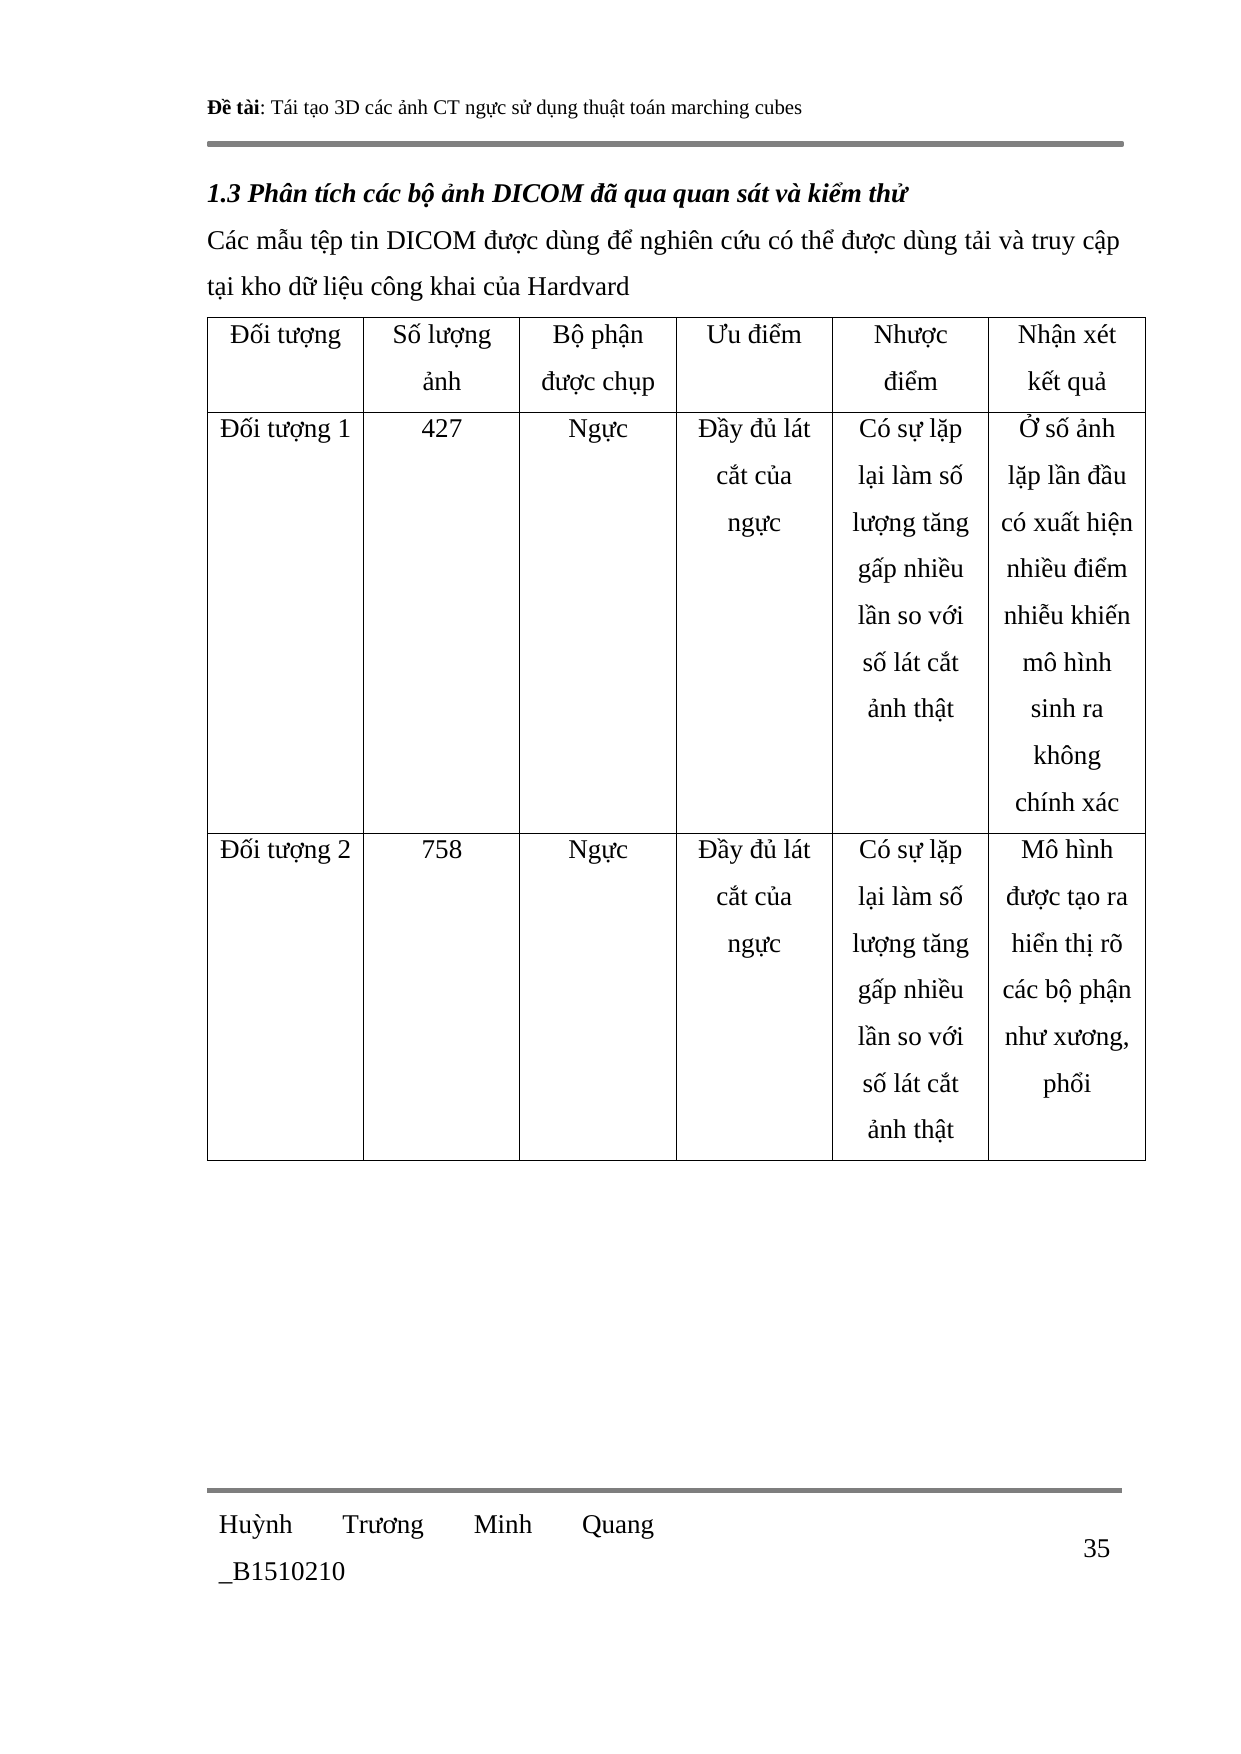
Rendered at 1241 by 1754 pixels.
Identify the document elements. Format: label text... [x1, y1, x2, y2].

table_header Nhận xét kết quả [989, 318, 1145, 412]
table_header Ưu điểm [677, 318, 832, 412]
table_cell 427 [364, 413, 519, 833]
text Các mẫu tệp tin DICOM được dùng để nghiên cứu có thể được dùng tải và truy cập tại kho dữ liệu công khai của Hardvard [207, 224, 1122, 302]
subtitle 1.3 Phân tích các bộ ảnh DICOM đã qua quan sát và kiểm thử [207, 177, 1122, 208]
table_cell 758 [364, 834, 519, 1160]
table_header Số lượng ảnh [364, 318, 519, 412]
table_cell Ngực [520, 413, 676, 833]
table_cell Mô hình được tạo ra hiển thị rõ các bộ phận như xương, phổi [989, 834, 1145, 1160]
table_cell Đối tượng 2 [208, 834, 363, 1160]
table_cell Có sự lặp lại làm số lượng tăng gấp nhiều lần so với số lát cắt ảnh thật [833, 834, 988, 1160]
table_cell Ngực [520, 834, 676, 1160]
table_cell Ở số ảnh lặp lần đầu có xuất hiện nhiều điểm nhiễu khiến mô hình sinh ra không chính xác [989, 413, 1145, 833]
table_header Bộ phận được chụp [520, 318, 676, 412]
table_header Nhược điểm [833, 318, 988, 412]
table_cell Đầy đủ lát cắt của ngực [677, 834, 832, 1160]
table_header Đối tượng [208, 318, 363, 412]
table_cell Đối tượng 1 [208, 413, 363, 833]
table_cell Có sự lặp lại làm số lượng tăng gấp nhiều lần so với số lát cắt ảnh thật [833, 413, 988, 833]
table_cell Đầy đủ lát cắt của ngực [677, 413, 832, 833]
